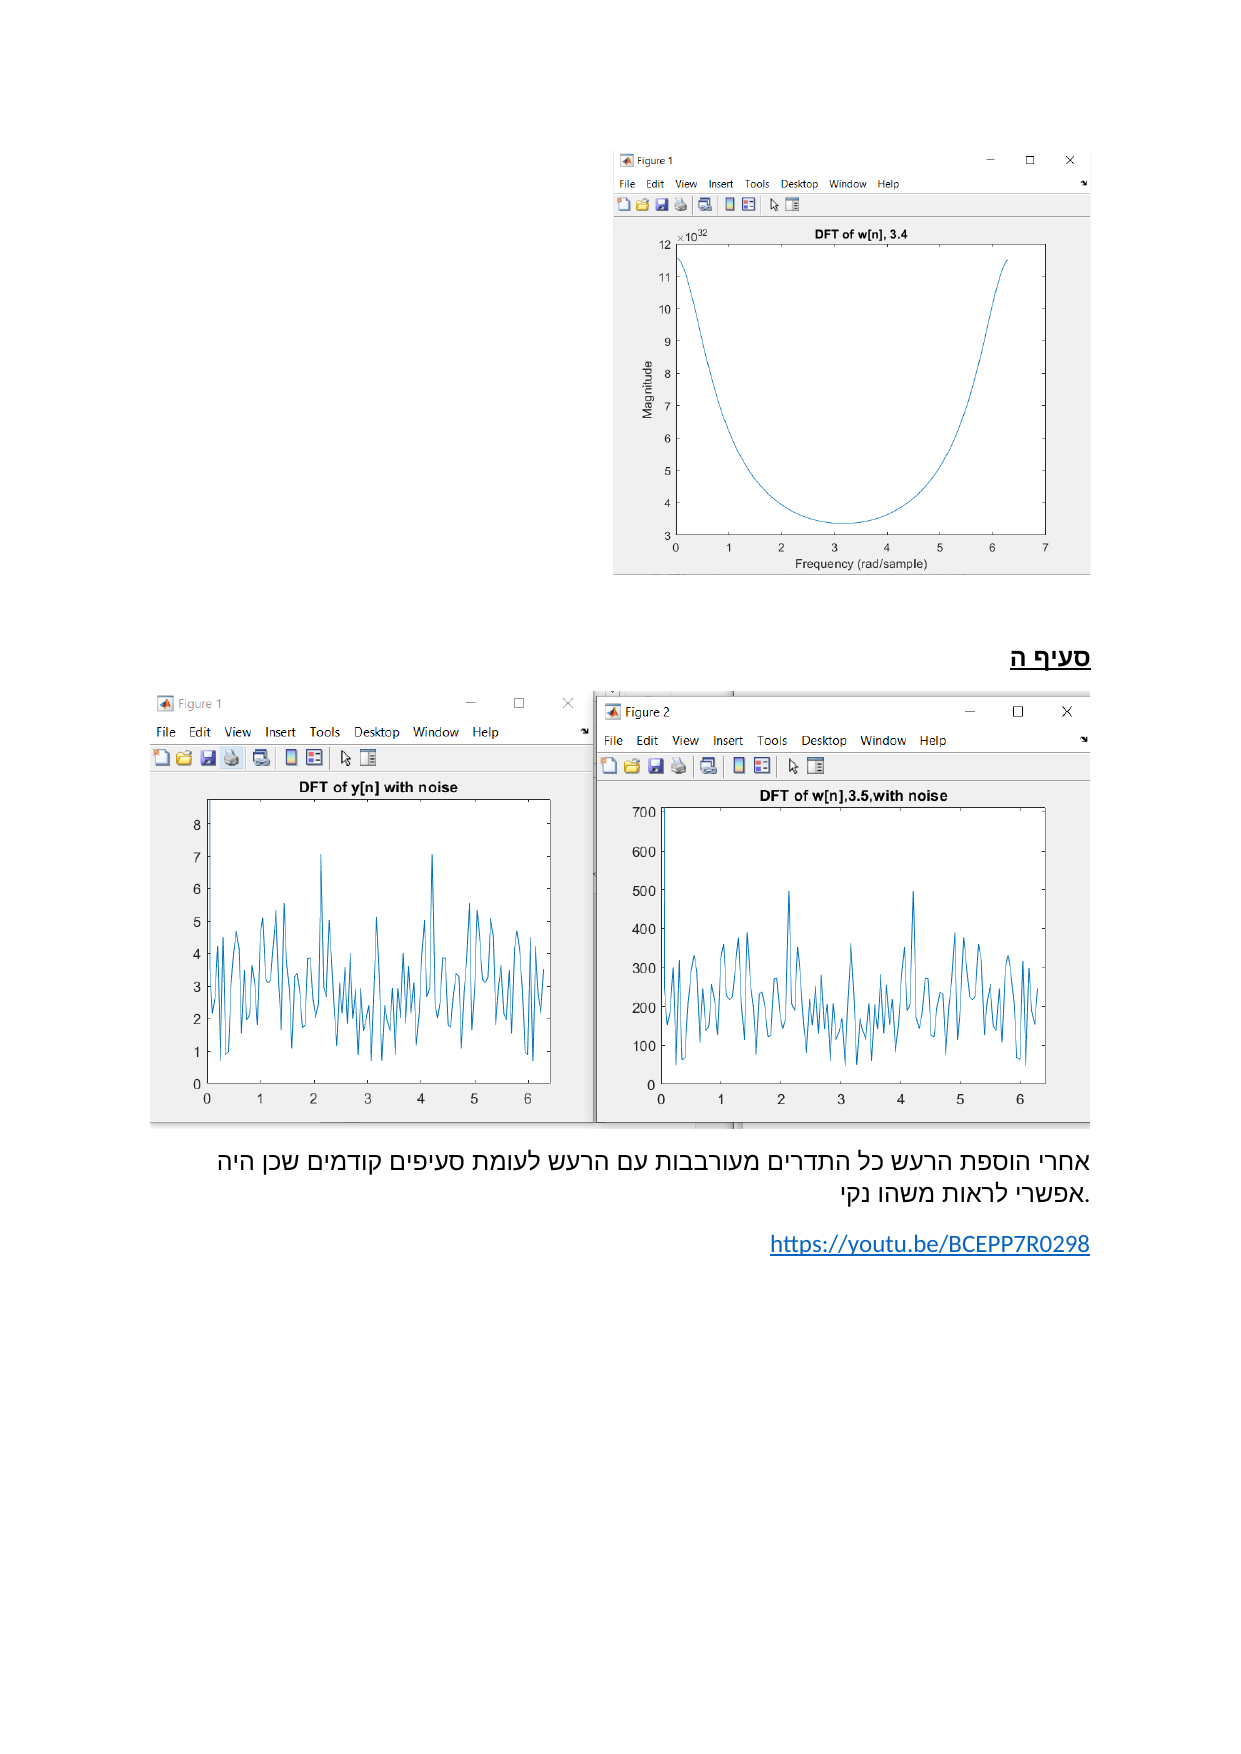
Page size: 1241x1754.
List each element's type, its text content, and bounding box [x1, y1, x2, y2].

text https://youtu.be/BCEPP7R0298 [150, 1228, 1090, 1258]
text סעיף ה [150, 643, 1090, 672]
picture [613, 150, 1091, 575]
text אחרי הוספת הרעש כל התדרים מעורבבות עם הרעש לעומת סעיפים קודמים שכן היה אפשרי לראות משהו נקי. [150, 1147, 1090, 1209]
picture [150, 691, 1091, 1129]
